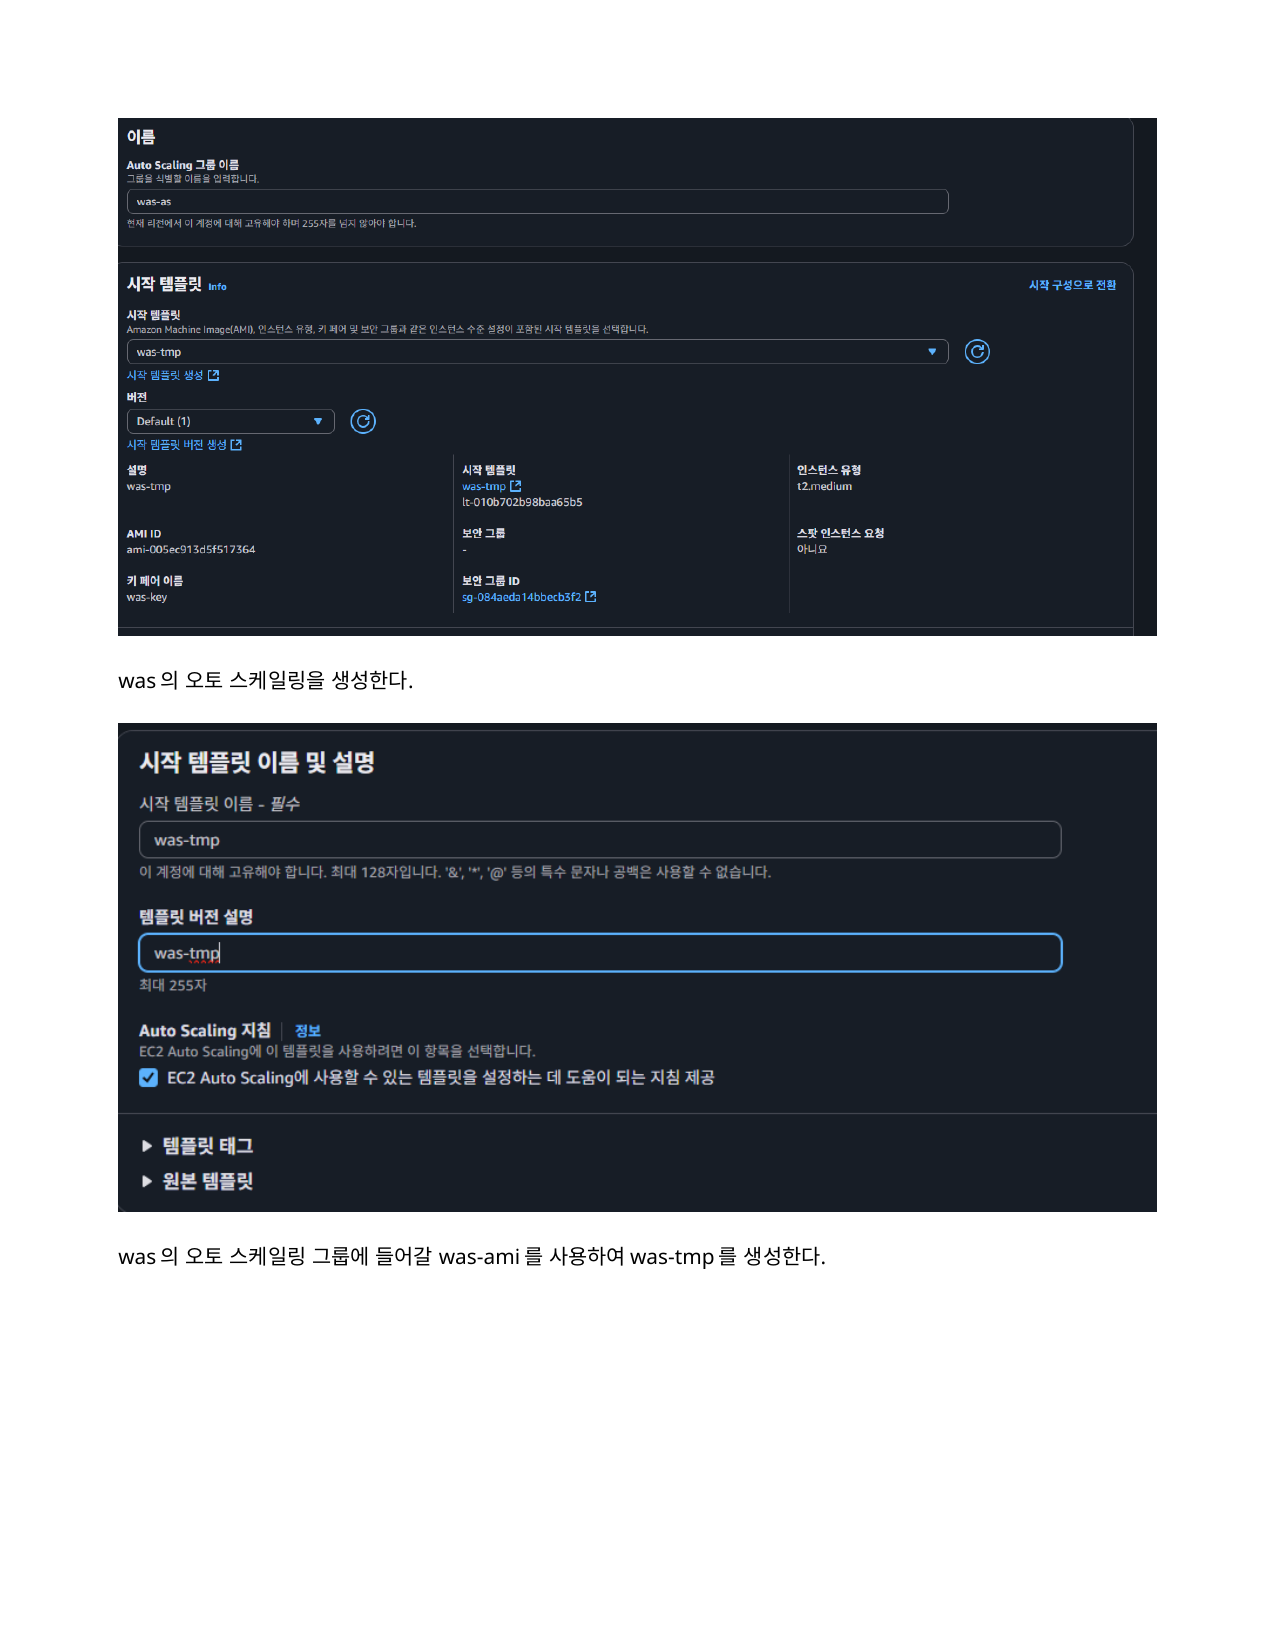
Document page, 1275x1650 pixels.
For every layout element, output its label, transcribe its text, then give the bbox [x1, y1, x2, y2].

picture [118, 118, 1157, 636]
text was의 오토 스케일링을 생성한다. [118, 664, 1157, 695]
text was의 오토 스케일링 그룹에 들어갈 was-ami를 사용하여was-tmp를 생성한다. [118, 1240, 1157, 1271]
picture [118, 723, 1157, 1212]
